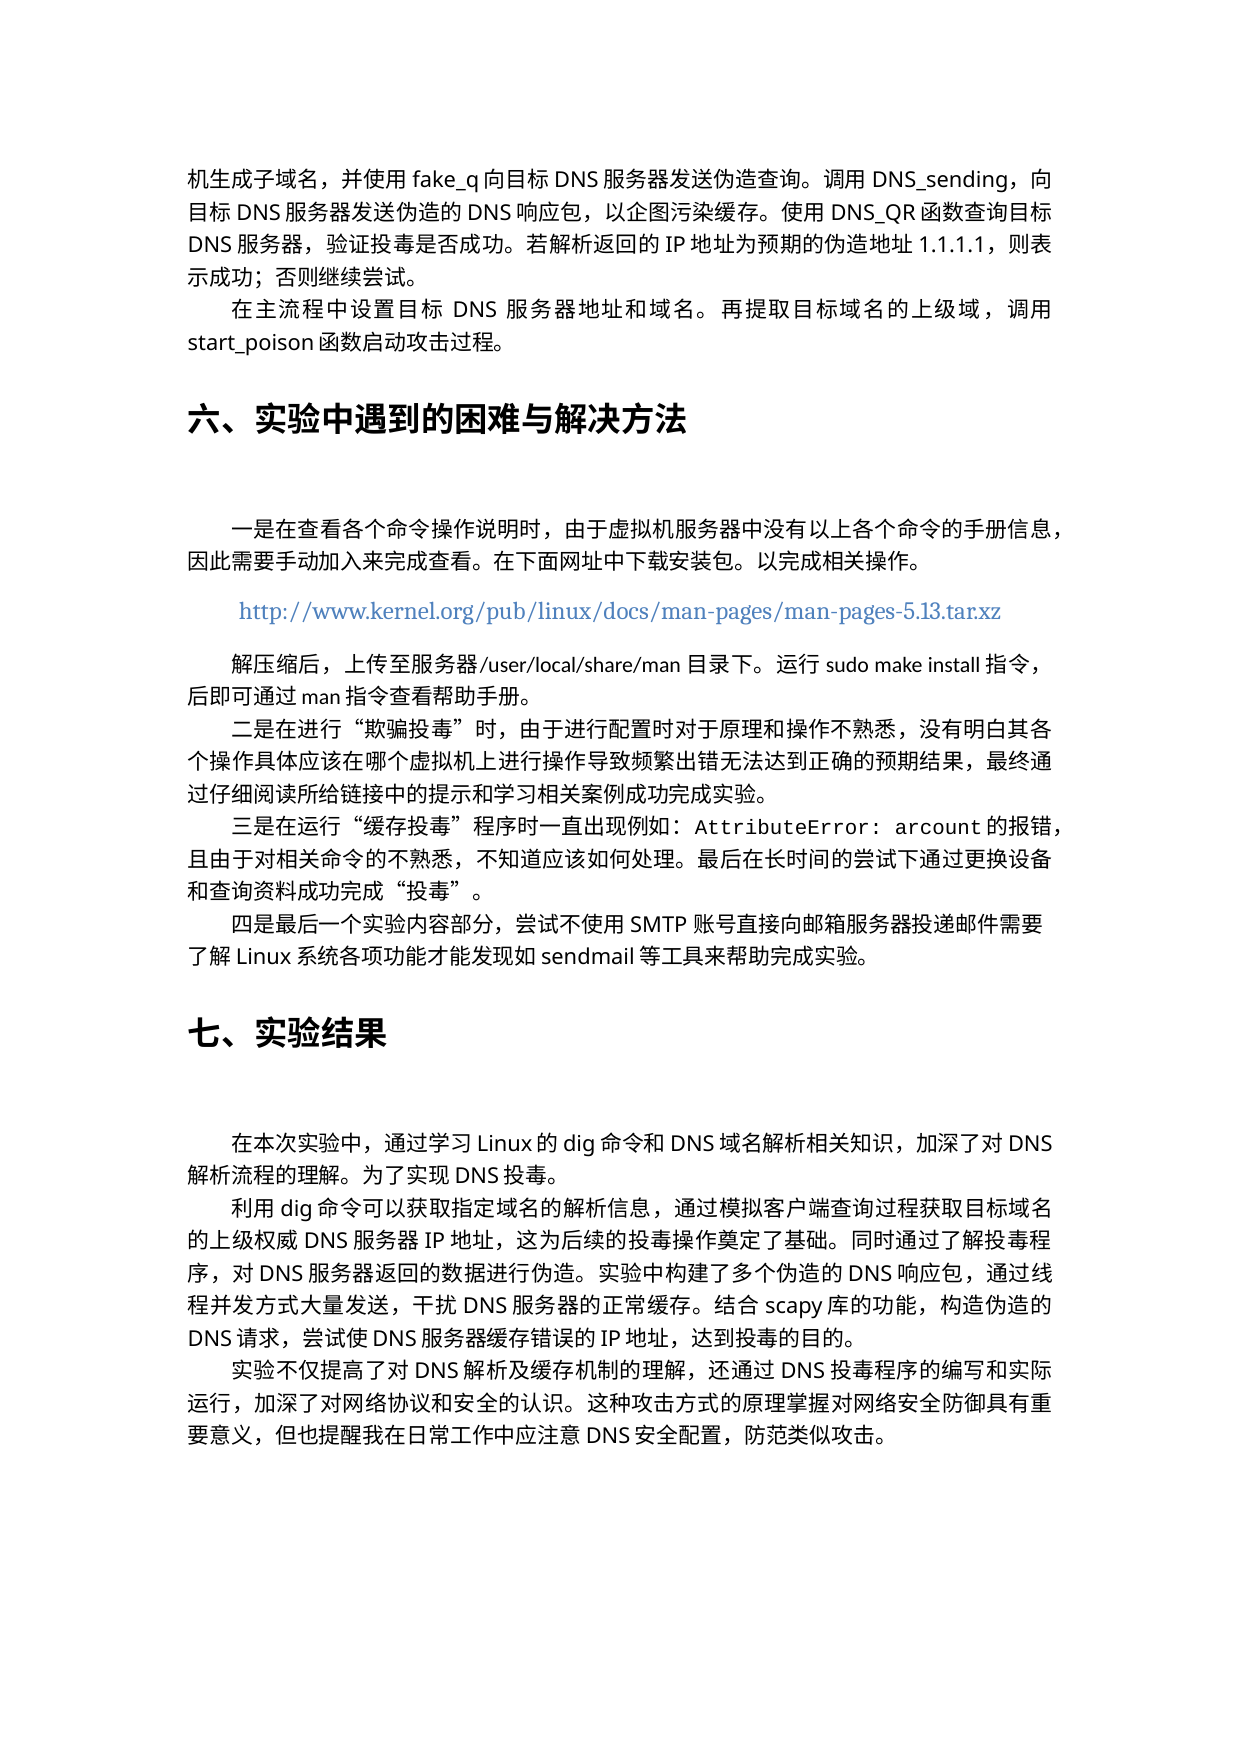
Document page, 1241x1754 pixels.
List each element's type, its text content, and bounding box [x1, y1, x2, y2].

subtitle 六、实验中遇到的困难与解决方法 [187, 384, 1053, 449]
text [187, 162, 1053, 292]
text 三是在运行“缓存投毒”程序时一直出现例如：AttributeError: arcount的报错，且由于对相关命令的不熟悉，不知道应该如何处理。最后在长时间的尝试下通过更换设备和查询资料成功完成“投毒”。 [187, 809, 1053, 906]
text 在本次实验中，通过学习Linux的dig命令和DNS域名解析相关知识，加深了对DNS解析流程的理解。为了实现DNS投毒。 [187, 1126, 1053, 1191]
text http://www.kernel.org/pub/linux/docs/man-pages/man-pages-5.13.tar.xz [187, 595, 1053, 627]
subtitle 七、实验结果 [187, 998, 1053, 1063]
text 解压缩后，上传至服务器/user/local/share/man目录下。运行sudo make install指令，后即可通过man指令查看帮助手册。 [187, 646, 1053, 711]
text 利用dig命令可以获取指定域名的解析信息，通过模拟客户端查询过程获取目标域名的上级权威DNS服务器IP地址，这为后续的投毒操作奠定了基础。同时通过了解投毒程序，对DNS服务器返回的数据进行伪造。实验中构建了多个伪造的DNS响应包，通过线程并发方式大量发送，干扰DNS服务器的正常缓存。结合scapy库的功能，构造伪造的DNS请求，尝试使DNS服务器缓存错误的IP地址，达到投毒的目的。 [187, 1191, 1053, 1353]
text 一是在查看各个命令操作说明时，由于虚拟机服务器中没有以上各个命令的手册信息，因此需要手动加入来完成查看。在下面网址中下载安装包。以完成相关操作。 [187, 511, 1053, 576]
text 实验不仅提高了对DNS解析及缓存机制的理解，还通过DNS投毒程序的编写和实际运行，加深了对网络协议和安全的认识。这种攻击方式的原理掌握对网络安全防御具有重要意义，但也提醒我在日常工作中应注意DNS安全配置，防范类似攻击。 [187, 1353, 1053, 1451]
text 在主流程中设置目标 DNS 服务器地址和域名。再提取目标域名的上级域，调用 start_poison函数启动攻击过程。 [187, 292, 1053, 357]
text 四是最后一个实验内容部分，尝试不使用 SMTP 账号直接向邮箱服务器投递邮件需要了解Linux系统各项功能才能发现如sendmail等工具来帮助完成实验。 [187, 906, 1053, 971]
text 二是在进行“欺骗投毒”时，由于进行配置时对于原理和操作不熟悉，没有明白其各个操作具体应该在哪个虚拟机上进行操作导致频繁出错无法达到正确的预期结果，最终通过仔细阅读所给链接中的提示和学习相关案例成功完成实验。 [187, 711, 1053, 809]
